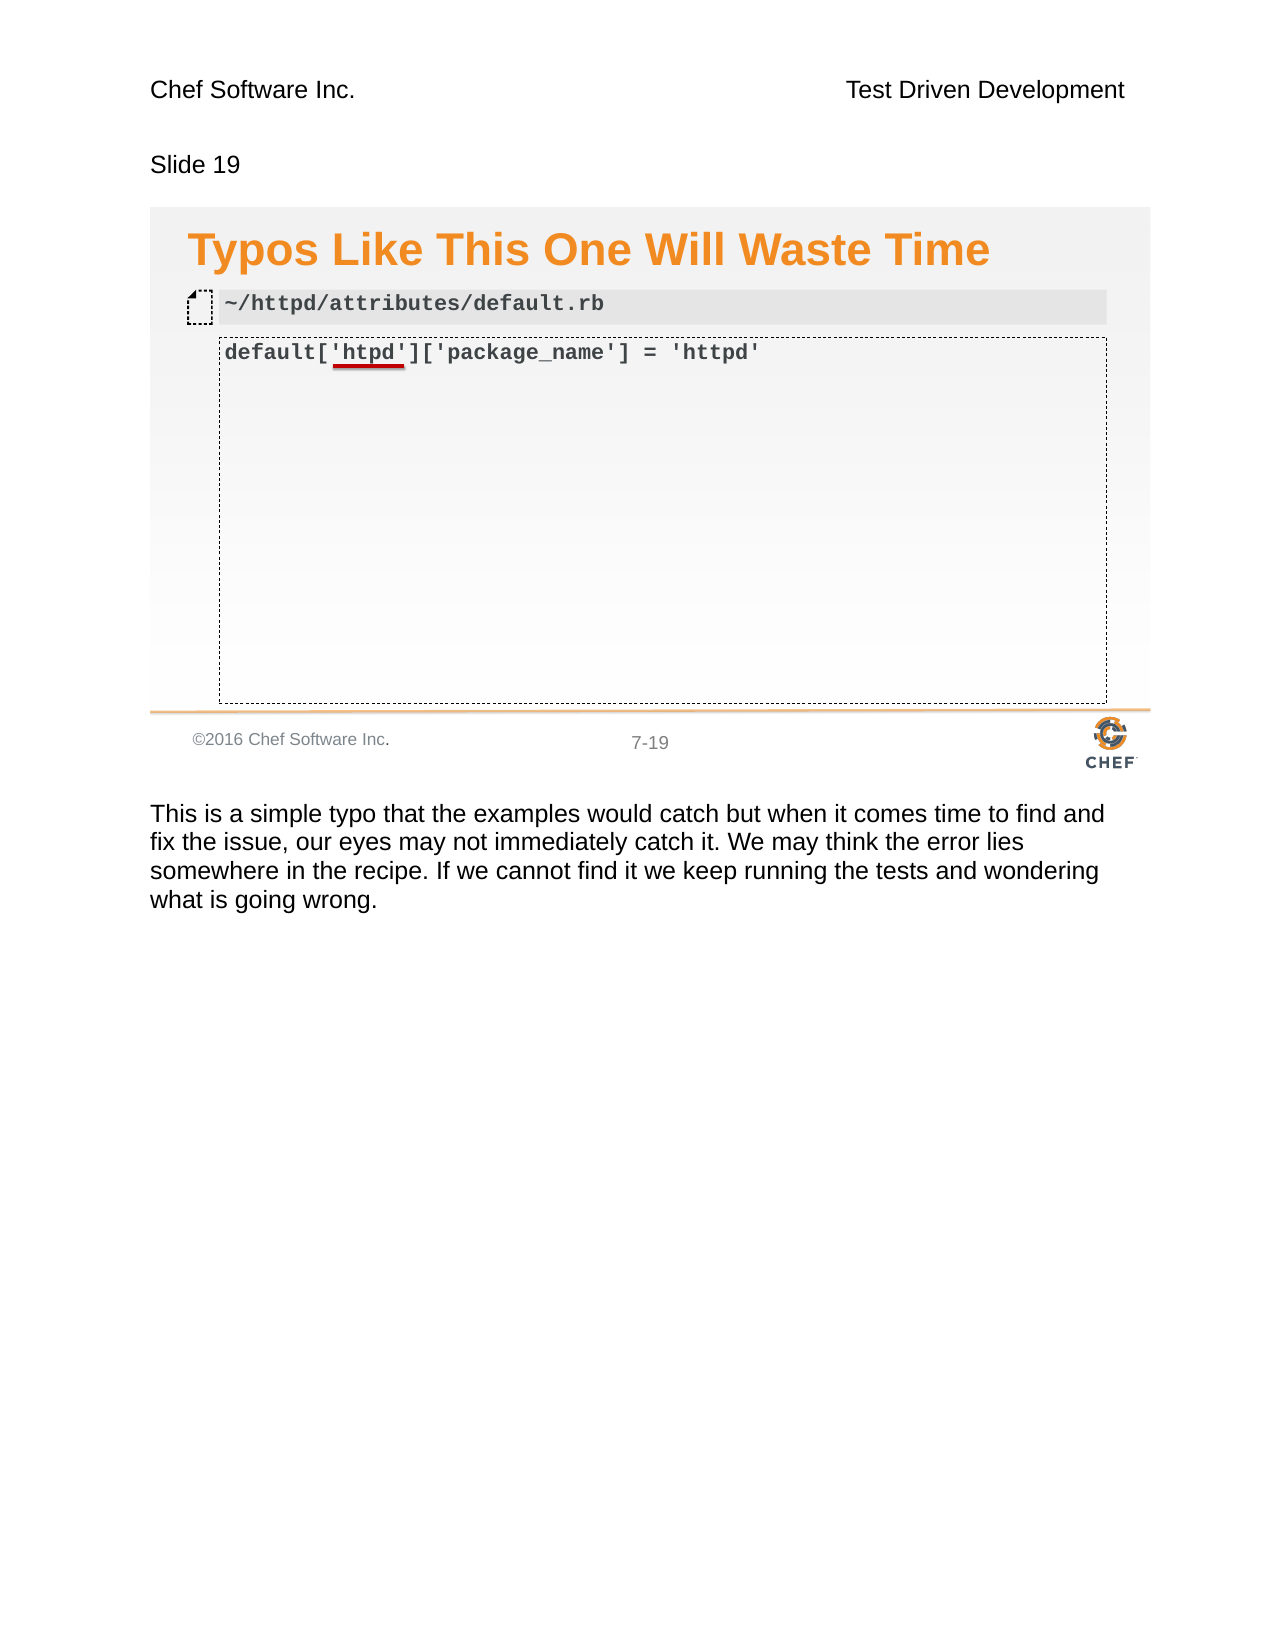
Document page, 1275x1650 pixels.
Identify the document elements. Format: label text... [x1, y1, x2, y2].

text This is a simple typo that the examples would catch but when it comes time to find and fix the issue, our eyes may not immediately catch it. We may think the error lies somewhere in the recipe. If we cannot find it we keep running the tests and wondering what is going wrong. [150, 798, 1125, 913]
text Slide 19 [150, 150, 1125, 179]
